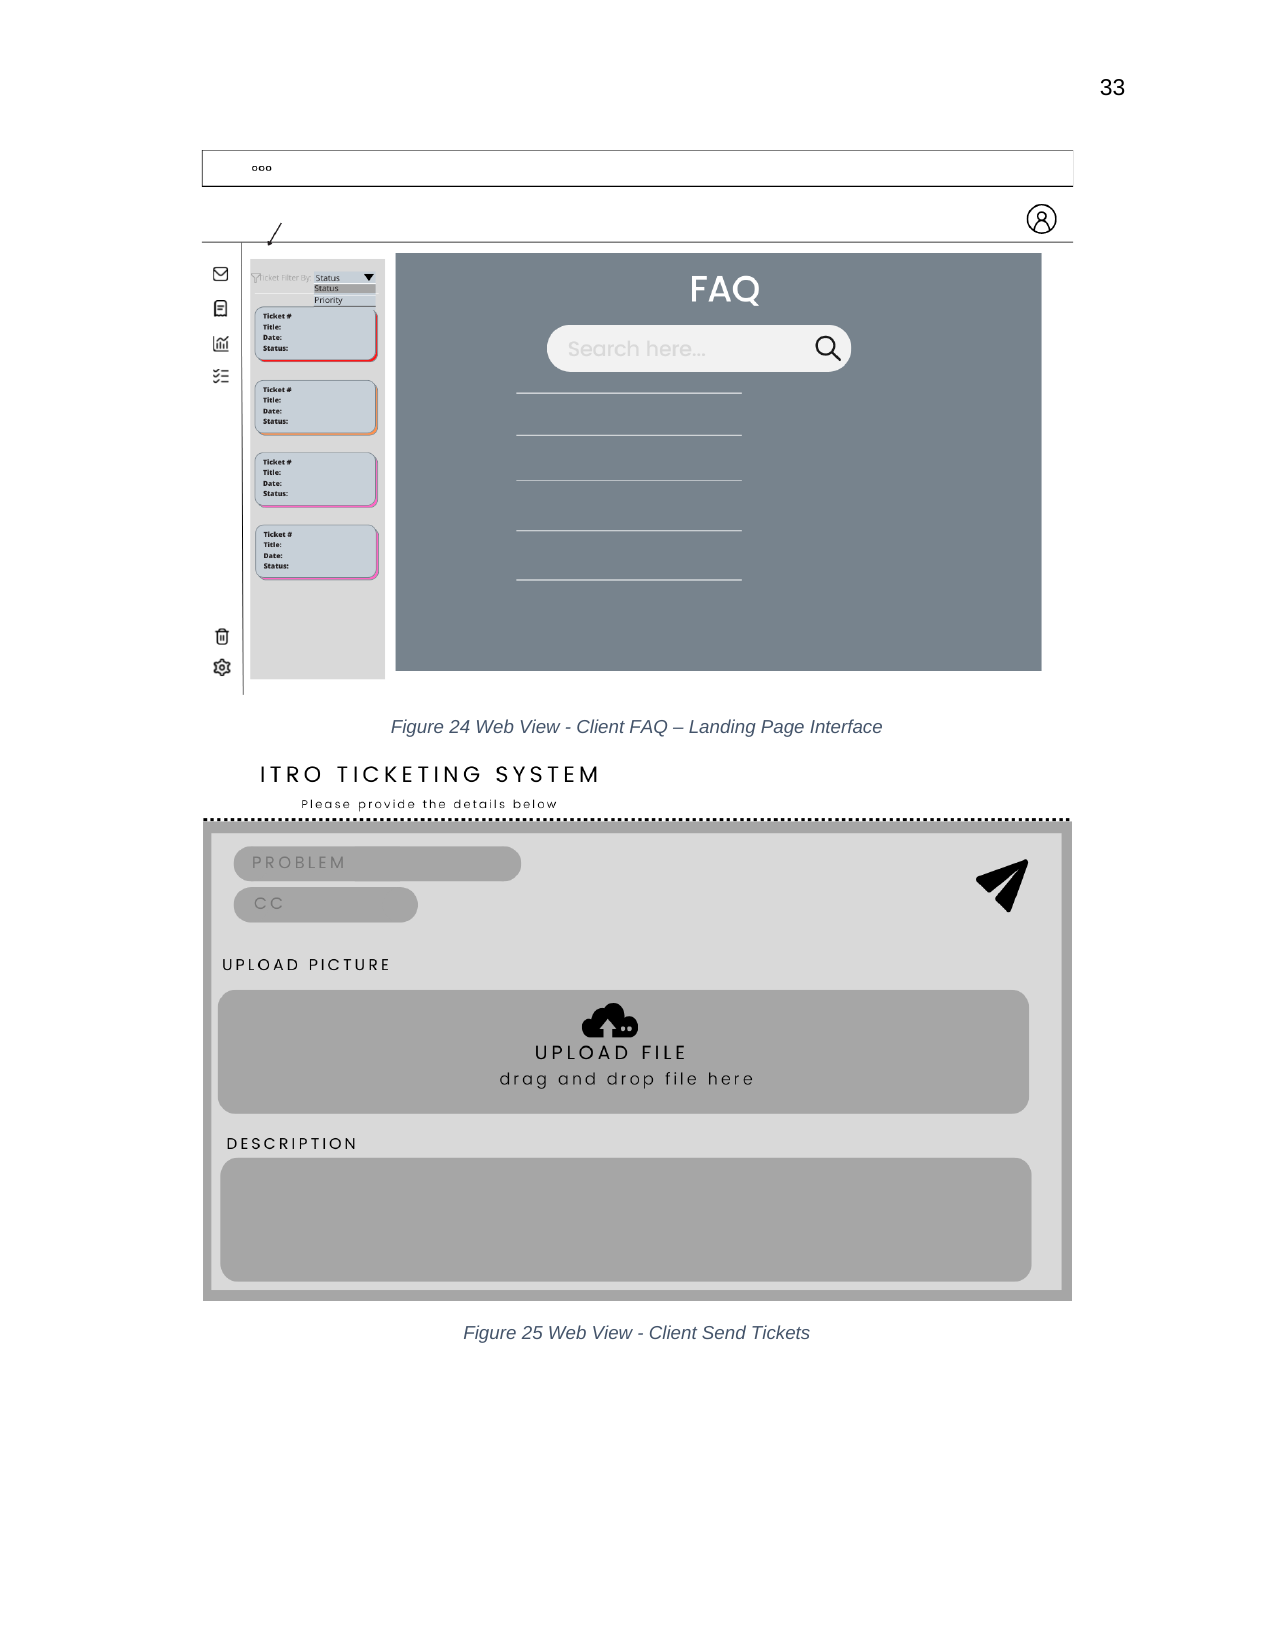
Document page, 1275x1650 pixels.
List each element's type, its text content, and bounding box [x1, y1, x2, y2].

text Figure 25 Web View - Client Send Tickets [150, 1322, 1125, 1343]
picture [201, 150, 1074, 695]
text Figure 24 Web View - Client FAQ – Landing Page Interface [150, 715, 1125, 737]
picture [203, 757, 1072, 1301]
